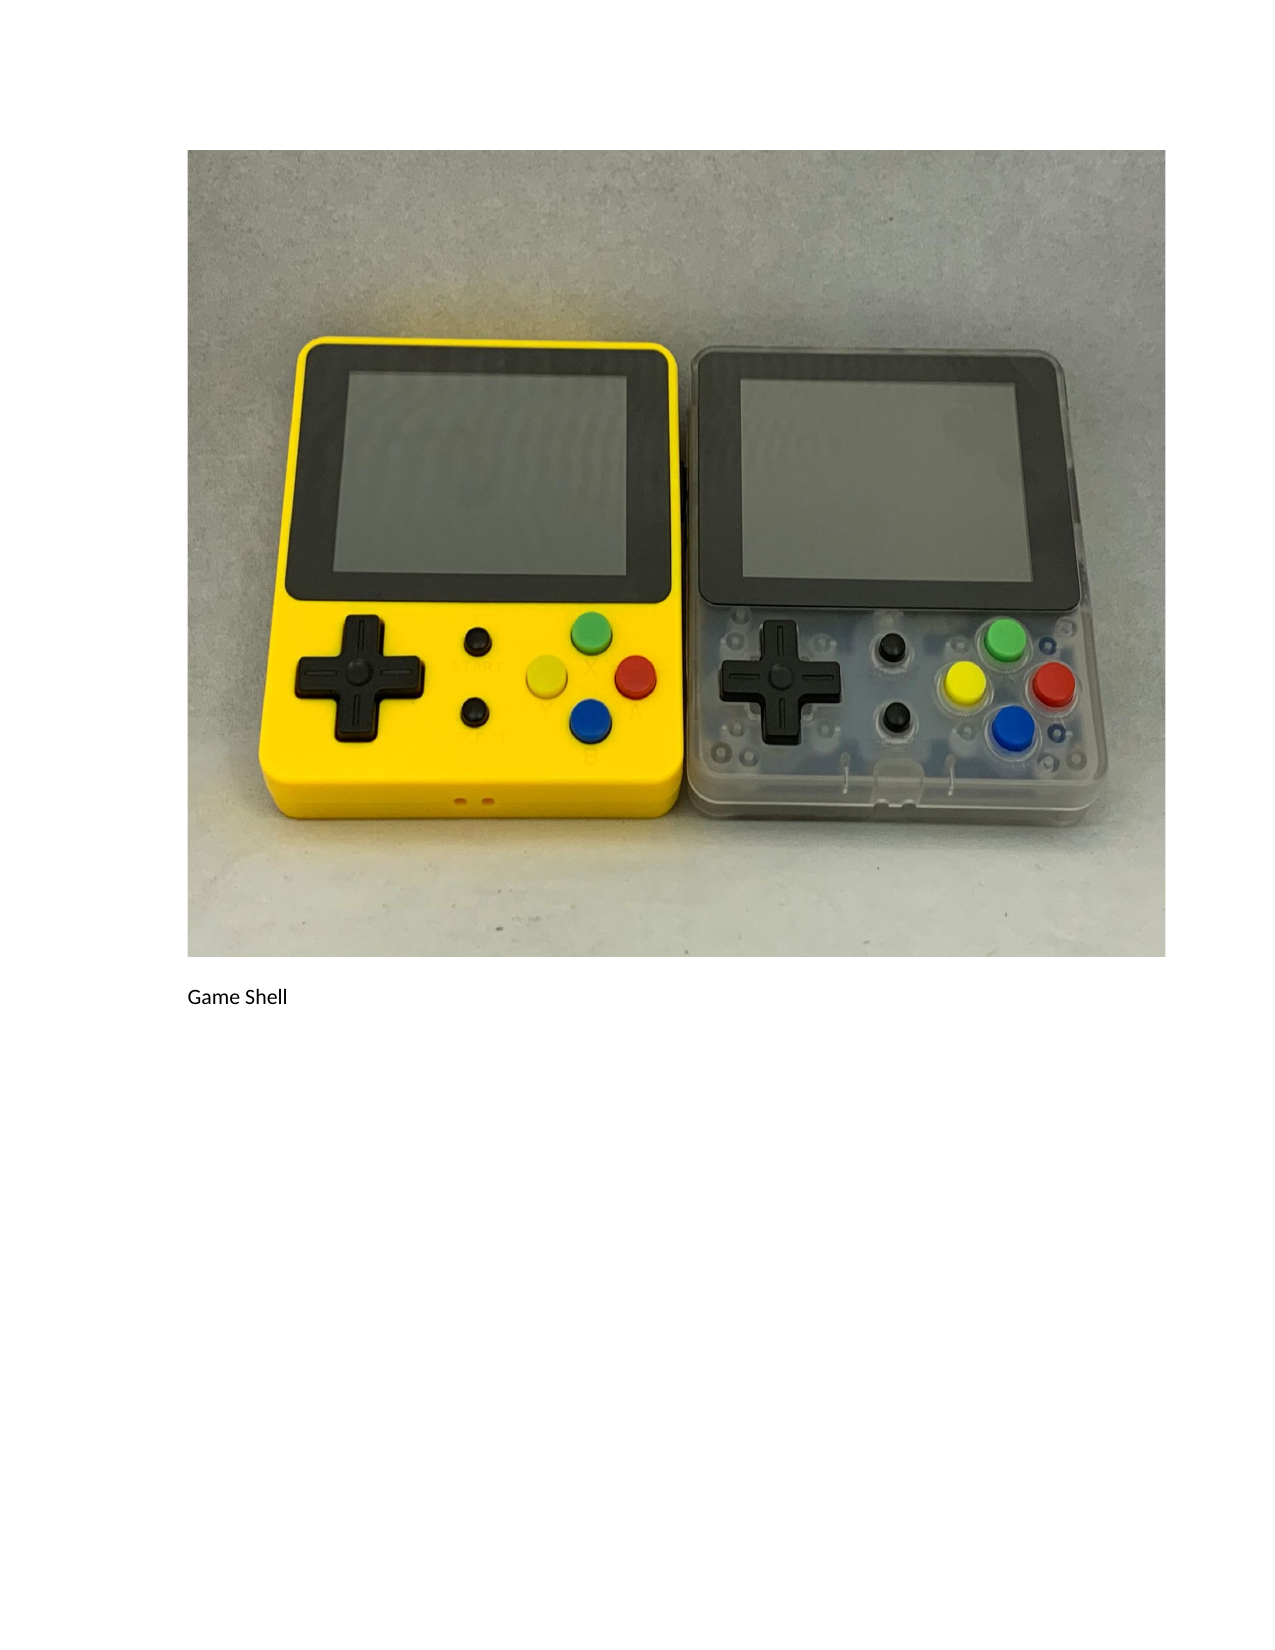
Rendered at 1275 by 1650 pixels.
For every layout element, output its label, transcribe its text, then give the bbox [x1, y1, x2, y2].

picture [187, 150, 1166, 957]
text Game Shell [187, 983, 1087, 1010]
